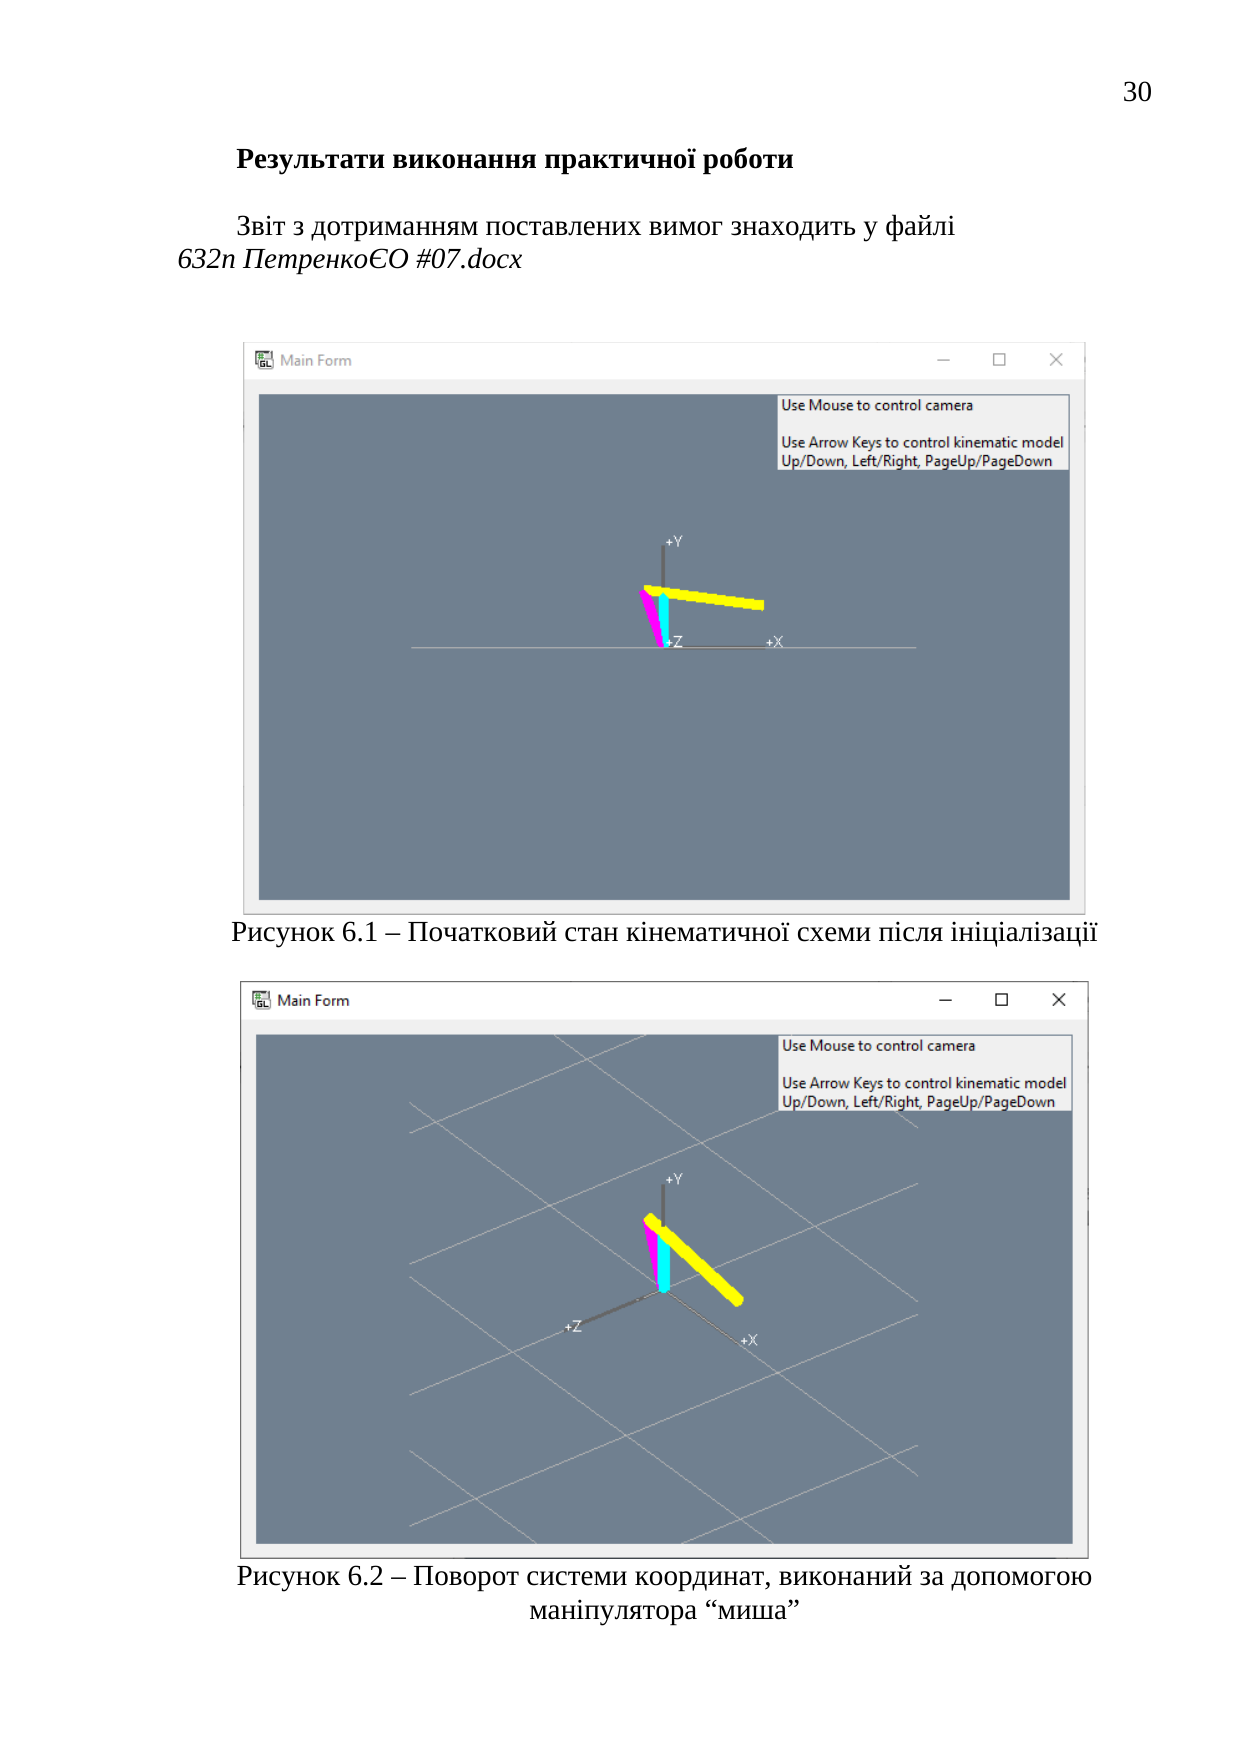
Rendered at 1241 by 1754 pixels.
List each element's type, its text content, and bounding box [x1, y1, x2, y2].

text Рисунок 6.2 – Поворот системи координат, виконаний за допомогою маніпулятора “миша” [177, 1558, 1152, 1626]
text Рисунок 6.1 – Початковий стан кінематичної схеми після ініціалізації [177, 914, 1152, 948]
text 632п ПетренкоЄО #07.docx [177, 241, 1152, 275]
picture [240, 981, 1089, 1559]
text Звіт з дотриманням поставлених вимог знаходить у файлі [177, 208, 1152, 241]
subtitle Результати виконання практичної роботи [177, 141, 1152, 174]
picture [243, 342, 1086, 915]
